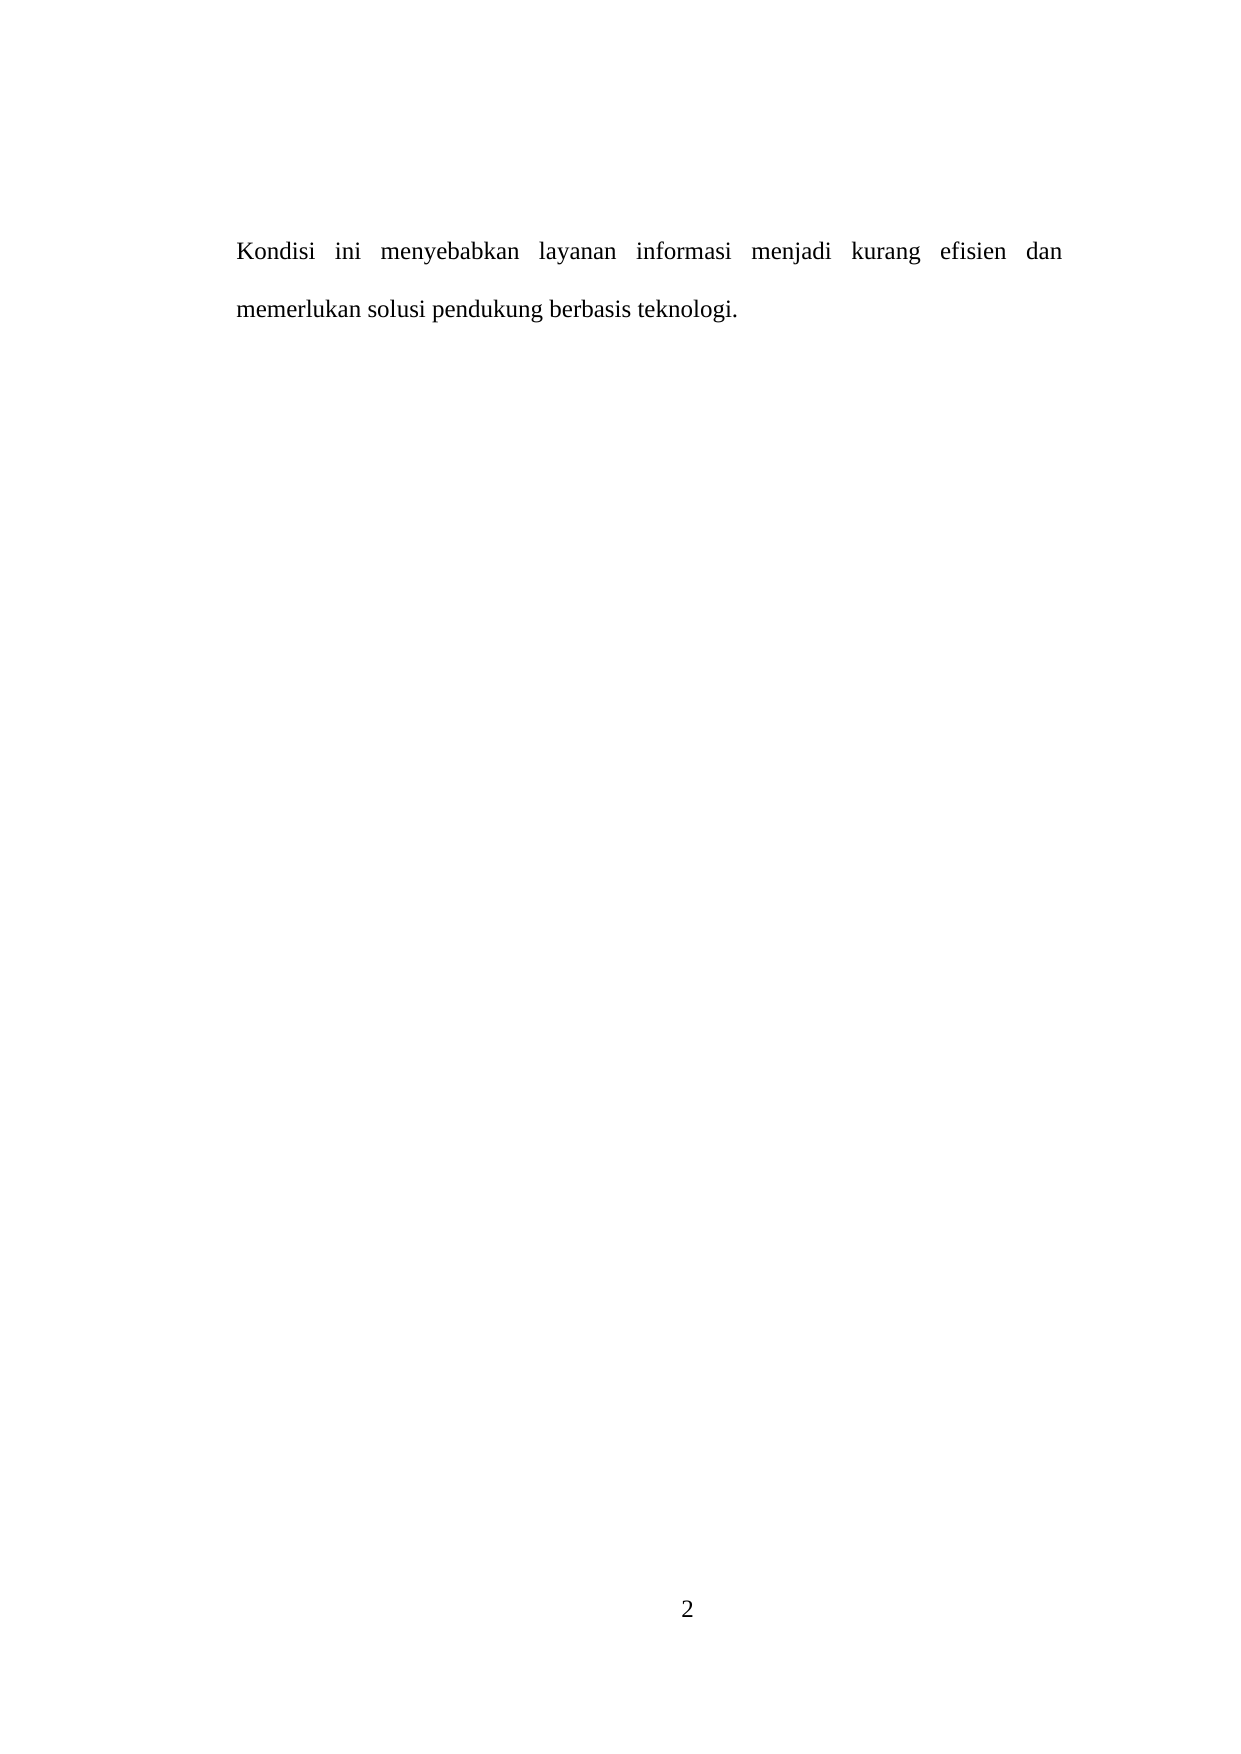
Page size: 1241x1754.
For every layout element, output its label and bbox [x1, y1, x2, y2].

text [236, 236, 1063, 322]
